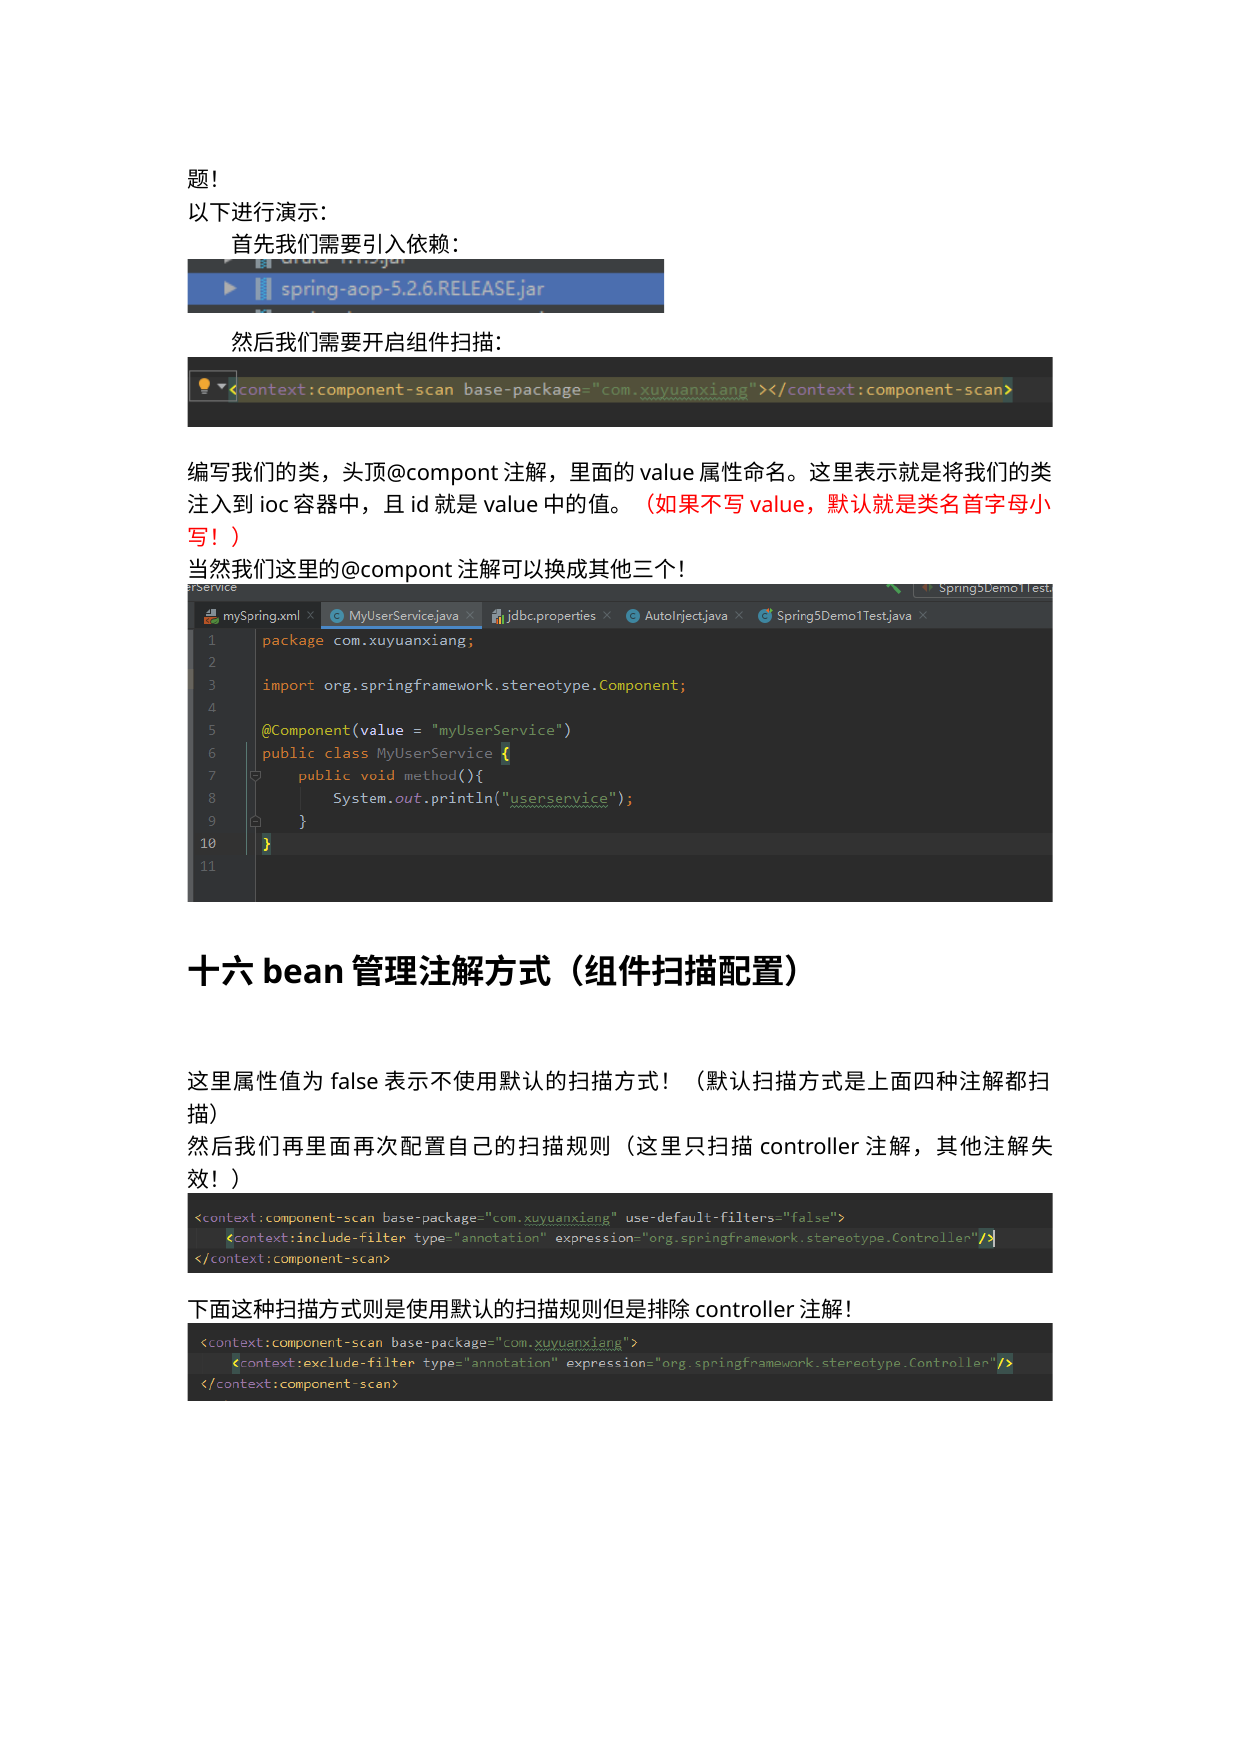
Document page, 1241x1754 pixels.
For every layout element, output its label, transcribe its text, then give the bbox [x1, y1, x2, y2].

text 这里属性值为false表示不使用默认的扫描方式！（默认扫描方式是上面四种注解都扫描） [187, 1064, 1053, 1129]
text 当然我们这里的@compont注解可以换成其他三个！ [187, 552, 1053, 584]
text 首先我们需要引入依赖： [187, 227, 1053, 259]
picture [187, 357, 1053, 427]
picture [187, 584, 1053, 902]
picture [187, 1193, 1053, 1273]
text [187, 162, 1053, 194]
text 然后我们需要开启组件扫描： [187, 324, 1053, 357]
text 以下进行演示： [187, 194, 1053, 227]
text 下面这种扫描方式则是使用默认的扫描规则但是排除controller注解！ [187, 1291, 1053, 1323]
subtitle 十六 bean管理注解方式（组件扫描配置） [187, 937, 1053, 1002]
text 编写我们的类，头顶@compont注解，里面的value属性命名。这里表示就是将我们的类注入到ioc容器中，且id就是value中的值。（如果不写value，默认就是类名首字母小写！） [187, 454, 1053, 552]
text 然后我们再里面再次配置自己的扫描规则（这里只扫描controller注解，其他注解失效！） [187, 1129, 1053, 1193]
picture [187, 1323, 1053, 1401]
picture [187, 259, 665, 313]
